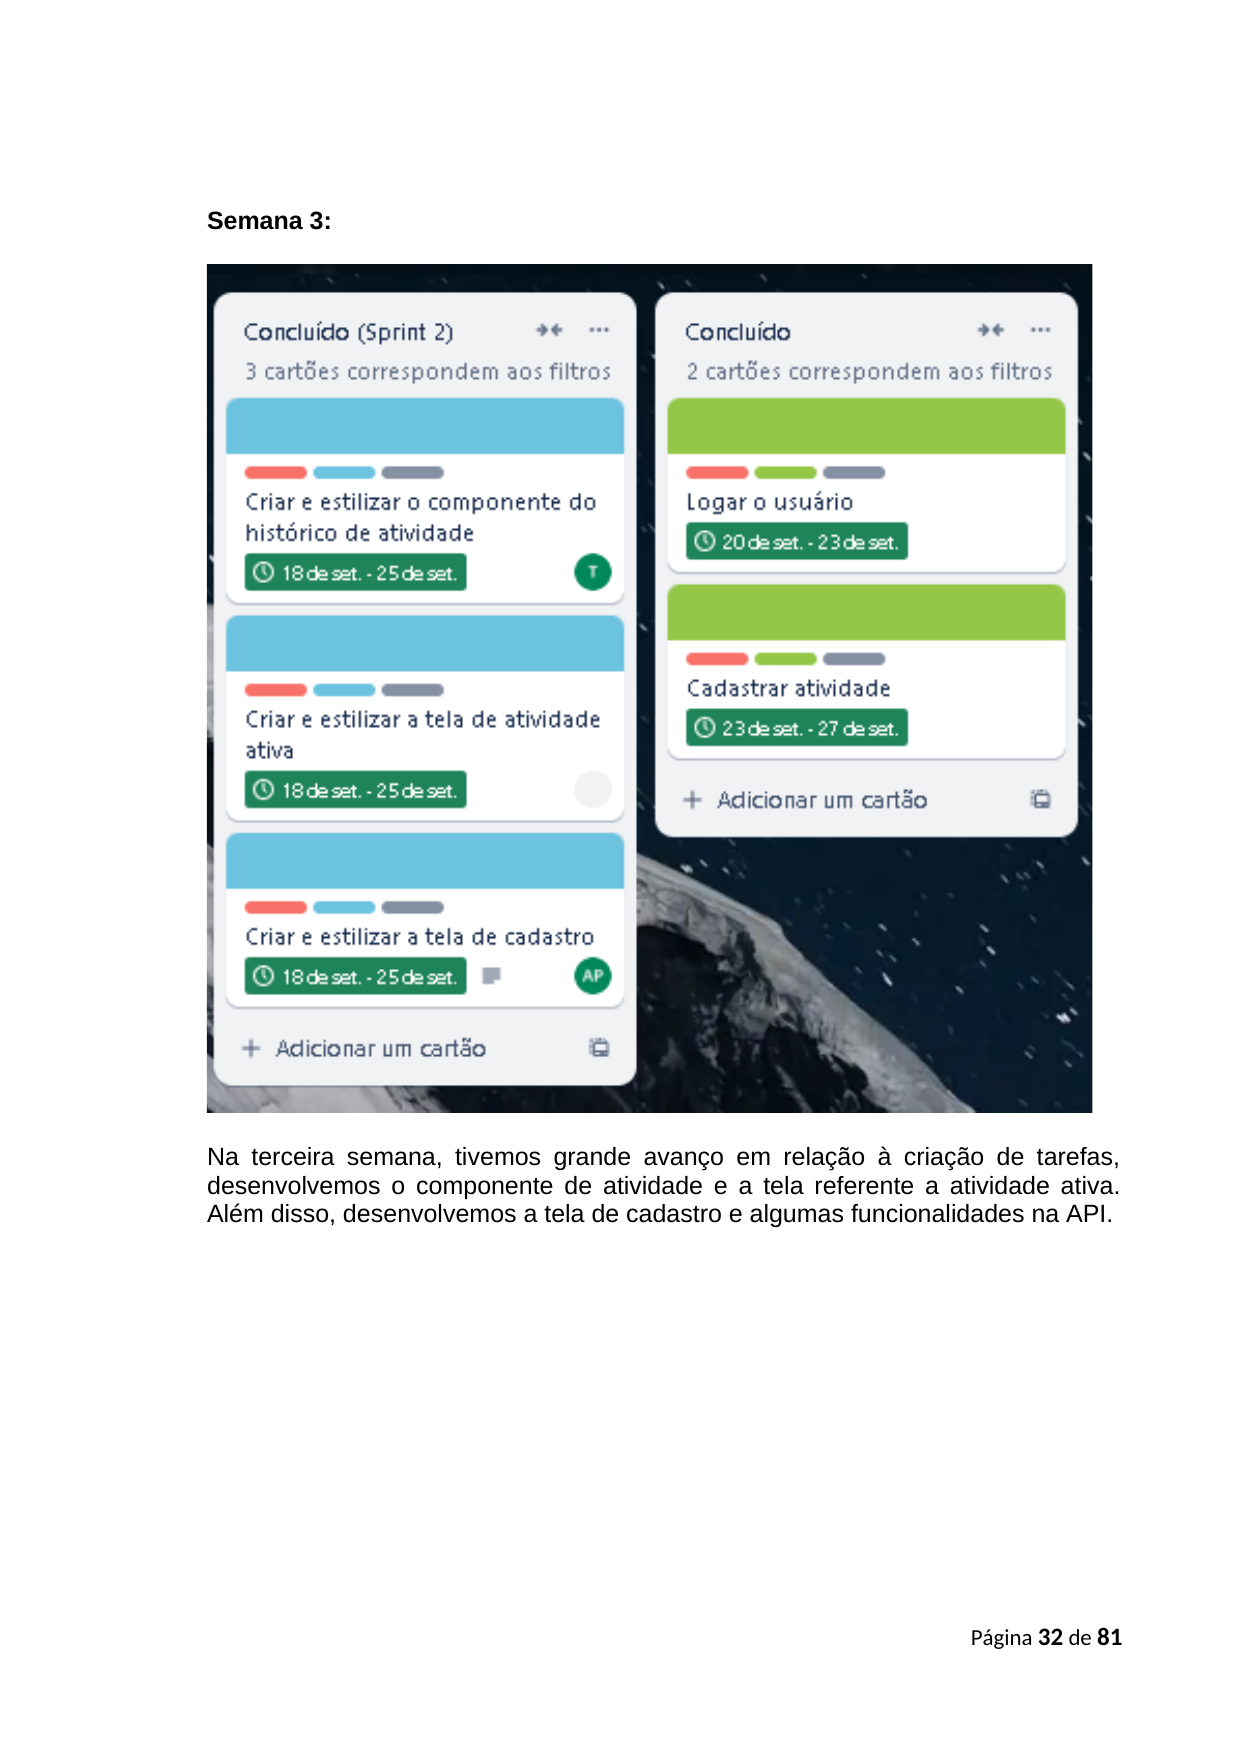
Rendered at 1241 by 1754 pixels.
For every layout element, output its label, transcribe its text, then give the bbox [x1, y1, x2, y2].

picture [206, 264, 1093, 1113]
text Semana 3: [207, 206, 1122, 235]
text Na terceira semana, tivemos grande avanço em relação à criação de tarefas, desenvolvemos o componente de atividade e a tela referente a atividade ativa. Além disso, desenvolvemos a tela de cadastro e algumas funcionalidades na API. [207, 1142, 1122, 1228]
